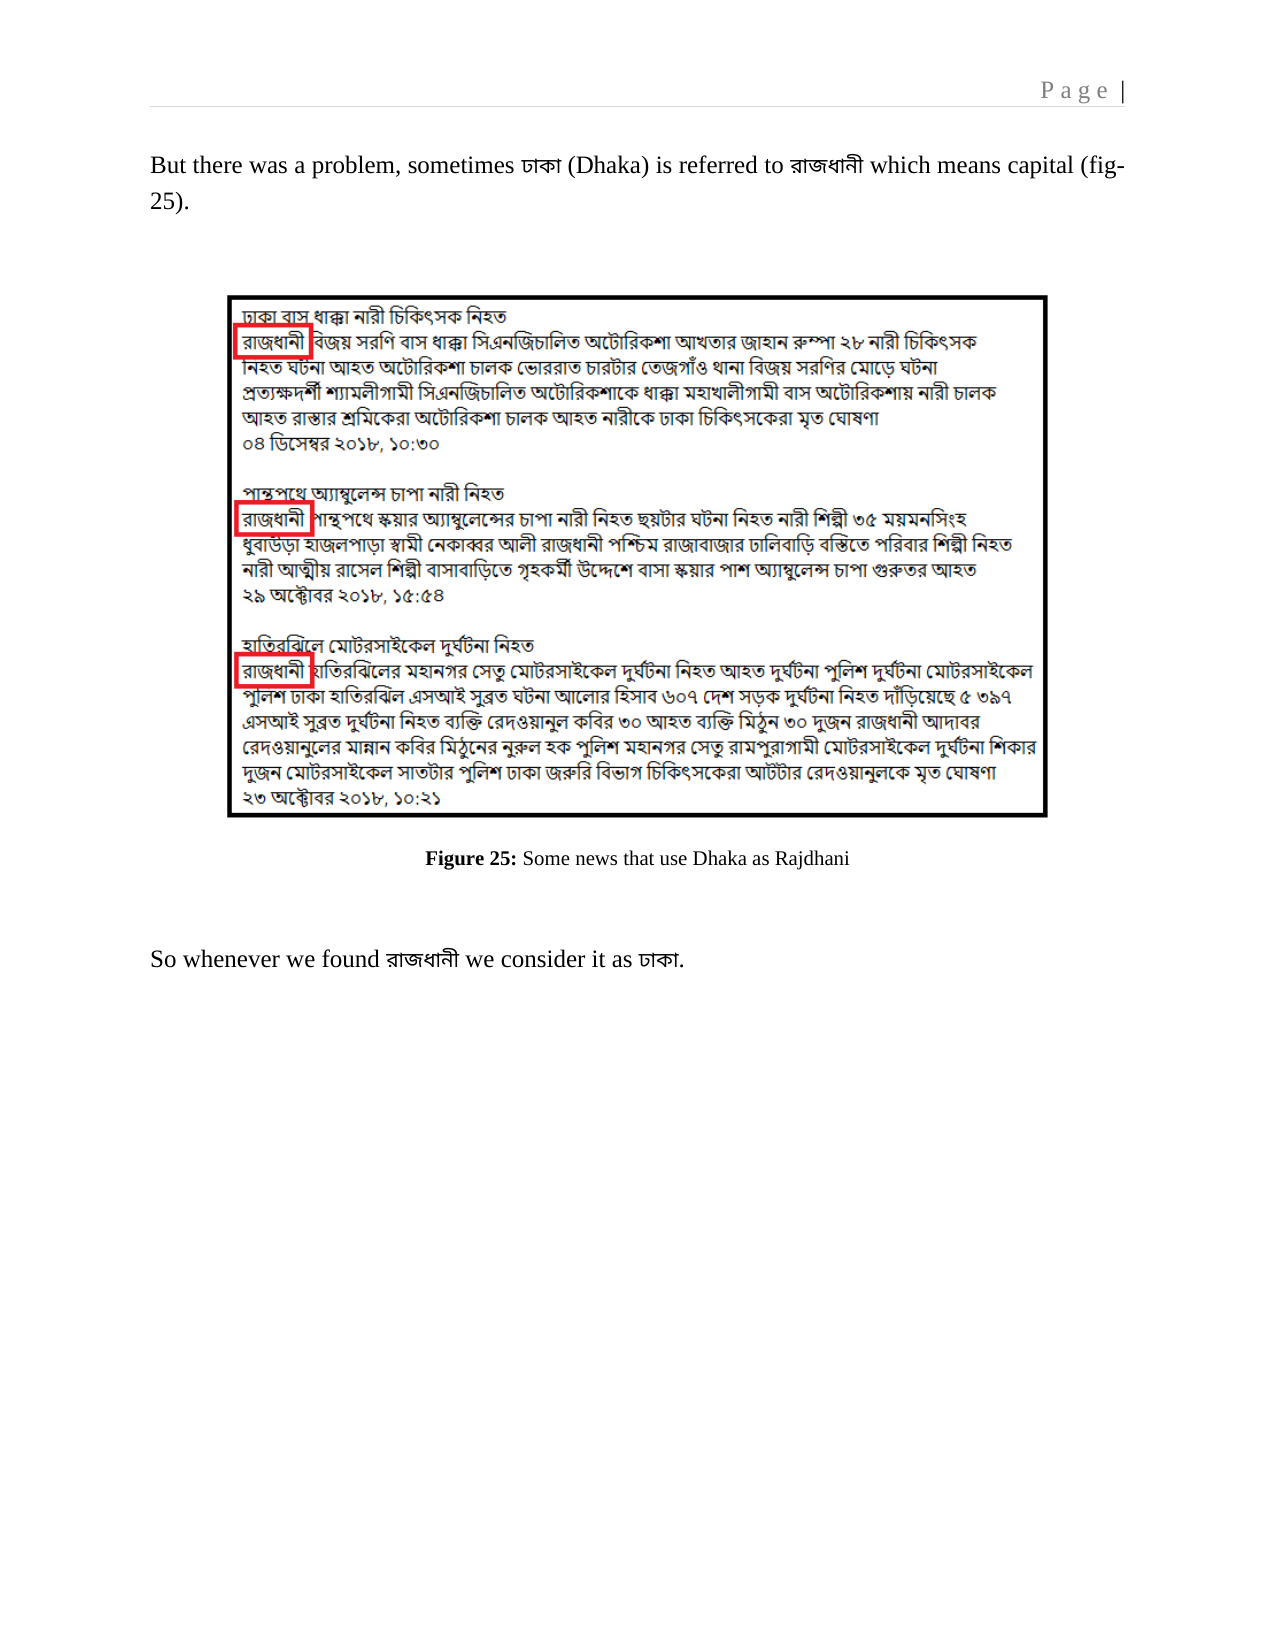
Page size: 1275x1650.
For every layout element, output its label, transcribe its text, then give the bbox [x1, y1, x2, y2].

text But there was a problem, sometimes ঢাকা (Dhaka) is referred to রাজধানী which means capital (fig-25). [150, 150, 1125, 215]
text Figure 25: Some news that use Dhaka as Rajdhani [150, 846, 1125, 870]
picture [225, 293, 1050, 821]
text So whenever we found রাজধানী we consider it as ঢাকা. [150, 944, 1125, 976]
